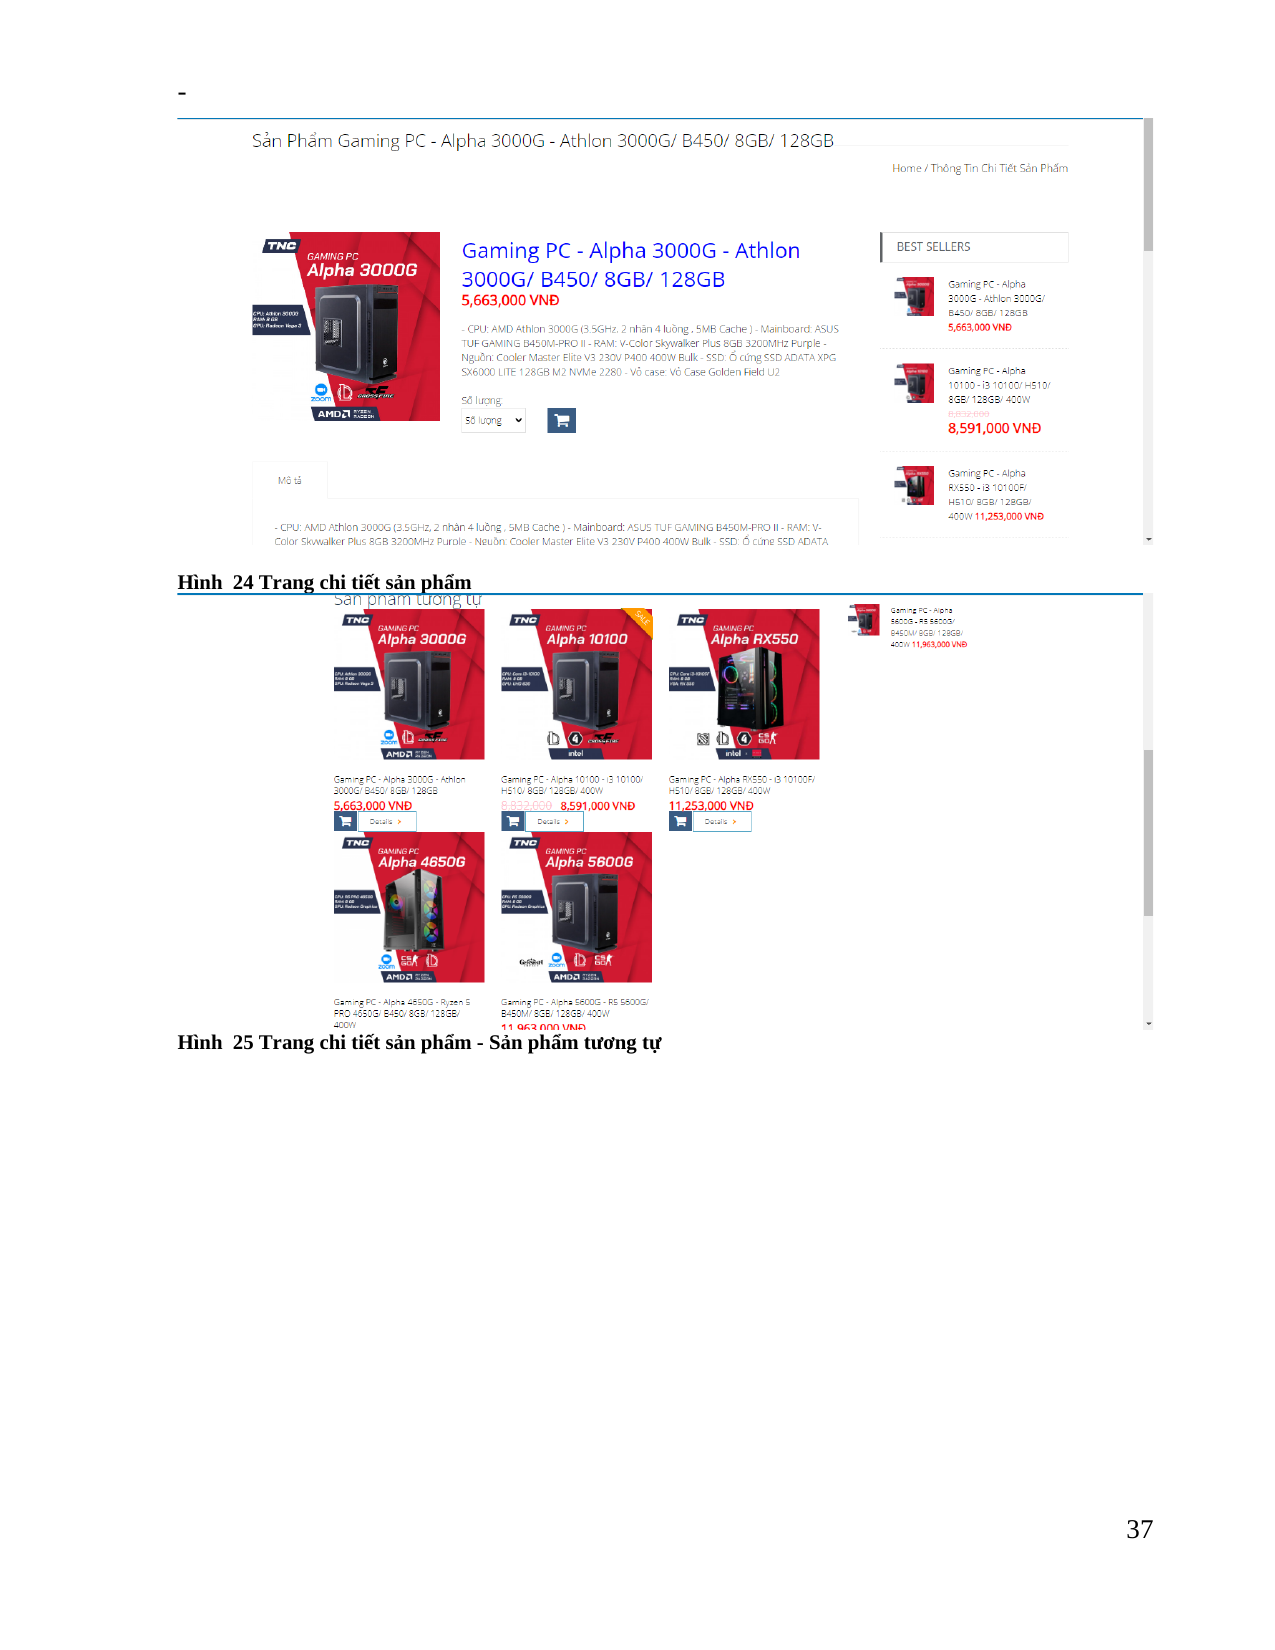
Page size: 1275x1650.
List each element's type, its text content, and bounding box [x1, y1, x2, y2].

text Hình 24 Trang chi tiết sản phẩm [177, 570, 1153, 593]
text Hình 25 Trang chi tiết sản phẩm - Sản phẩm tương tự [177, 1030, 1153, 1054]
